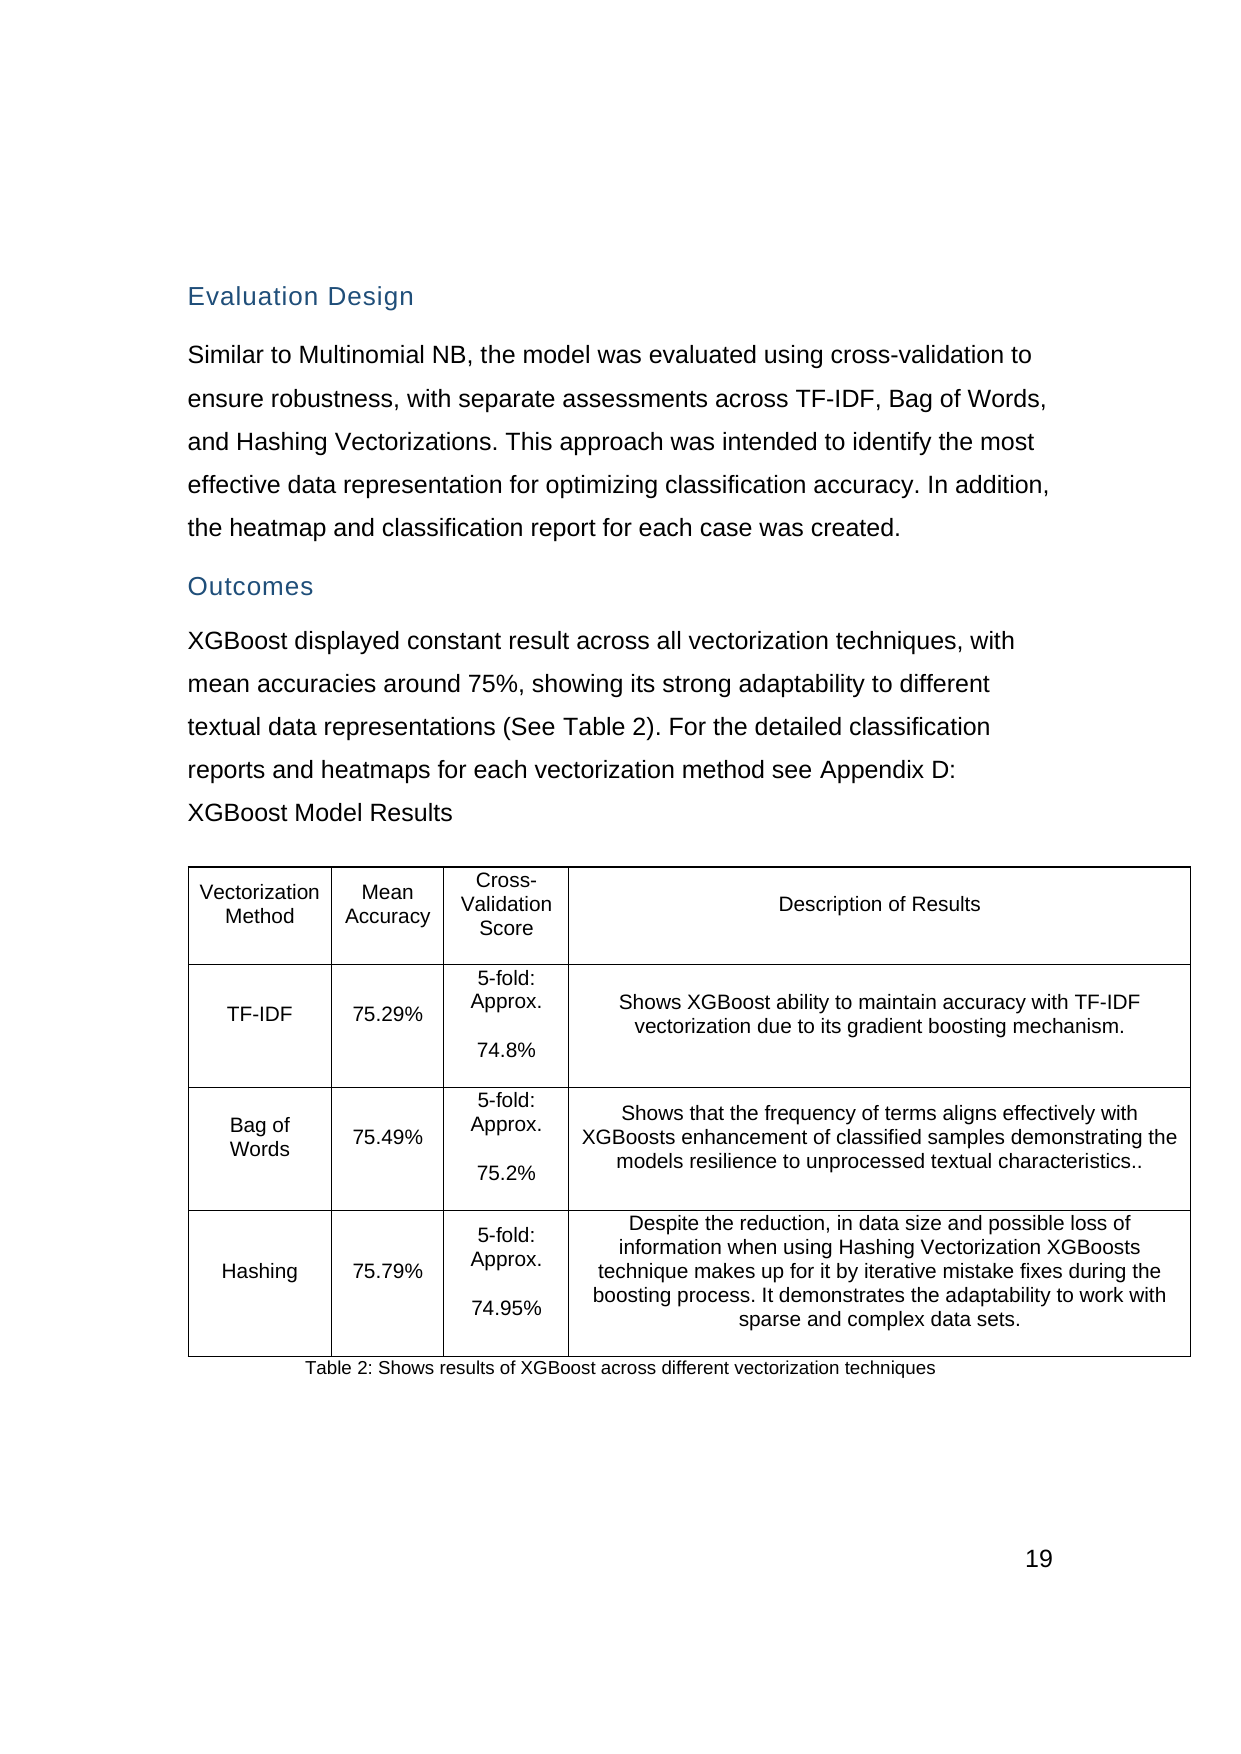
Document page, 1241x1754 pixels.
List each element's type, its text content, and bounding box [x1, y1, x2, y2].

table_cell Despite the reduction, in data size and possible loss of information when using Hashing Vectorization XGBoosts technique makes up for it by iterative mistake fixes during the boosting process. It demonstrates the adaptability to work with sparse and complex data sets. [569, 1211, 1190, 1356]
table_header Vectorization Method [189, 868, 331, 964]
table_cell 5-fold: Approx. 74.95% [444, 1211, 568, 1356]
table_cell 5-fold: Approx. 75.2% [444, 1088, 568, 1210]
text Similar to Multinomial NB, the model was evaluated using cross-validation to ensure robustness, with separate assessments across TF-IDF, Bag of Words, and Hashing Vectorizations. This approach was intended to identify the most effective data representation for optimizing classification accuracy. In addition, the heatmap and classification report for each case was created. [187, 340, 1053, 542]
subtitle Evaluation Design [187, 281, 1053, 311]
table_header Cross-Validation Score [444, 868, 568, 964]
text Table 2: Shows results of XGBoost across different vectorization techniques [187, 1357, 1053, 1379]
table_cell Bag of Words [189, 1088, 331, 1210]
table_cell Shows XGBoost ability to maintain accuracy with TF-IDF vectorization due to its gradient boosting mechanism. [569, 965, 1190, 1087]
subtitle Outcomes [187, 571, 1053, 601]
table_cell 5-fold: Approx. 74.8% [444, 965, 568, 1087]
table_cell 75.79% [332, 1211, 443, 1356]
text XGBoost displayed constant result across all vectorization techniques, with mean accuracies around 75%, showing its strong adaptability to different textual data representations (See Table 2). For the detailed classification reports and heatmaps for each vectorization method see Appendix D: XGBoost Model Results [187, 626, 1053, 827]
table_cell TF-IDF [189, 965, 331, 1087]
table_cell 75.49% [332, 1088, 443, 1210]
table_cell Shows that the frequency of terms aligns effectively with XGBoosts enhancement of classified samples demonstrating the models resilience to unprocessed textual characteristics.. [569, 1088, 1190, 1210]
table_cell Hashing [189, 1211, 331, 1356]
table_header Mean Accuracy [332, 868, 443, 964]
table_header Description of Results [569, 868, 1190, 964]
table_cell 75.29% [332, 965, 443, 1087]
